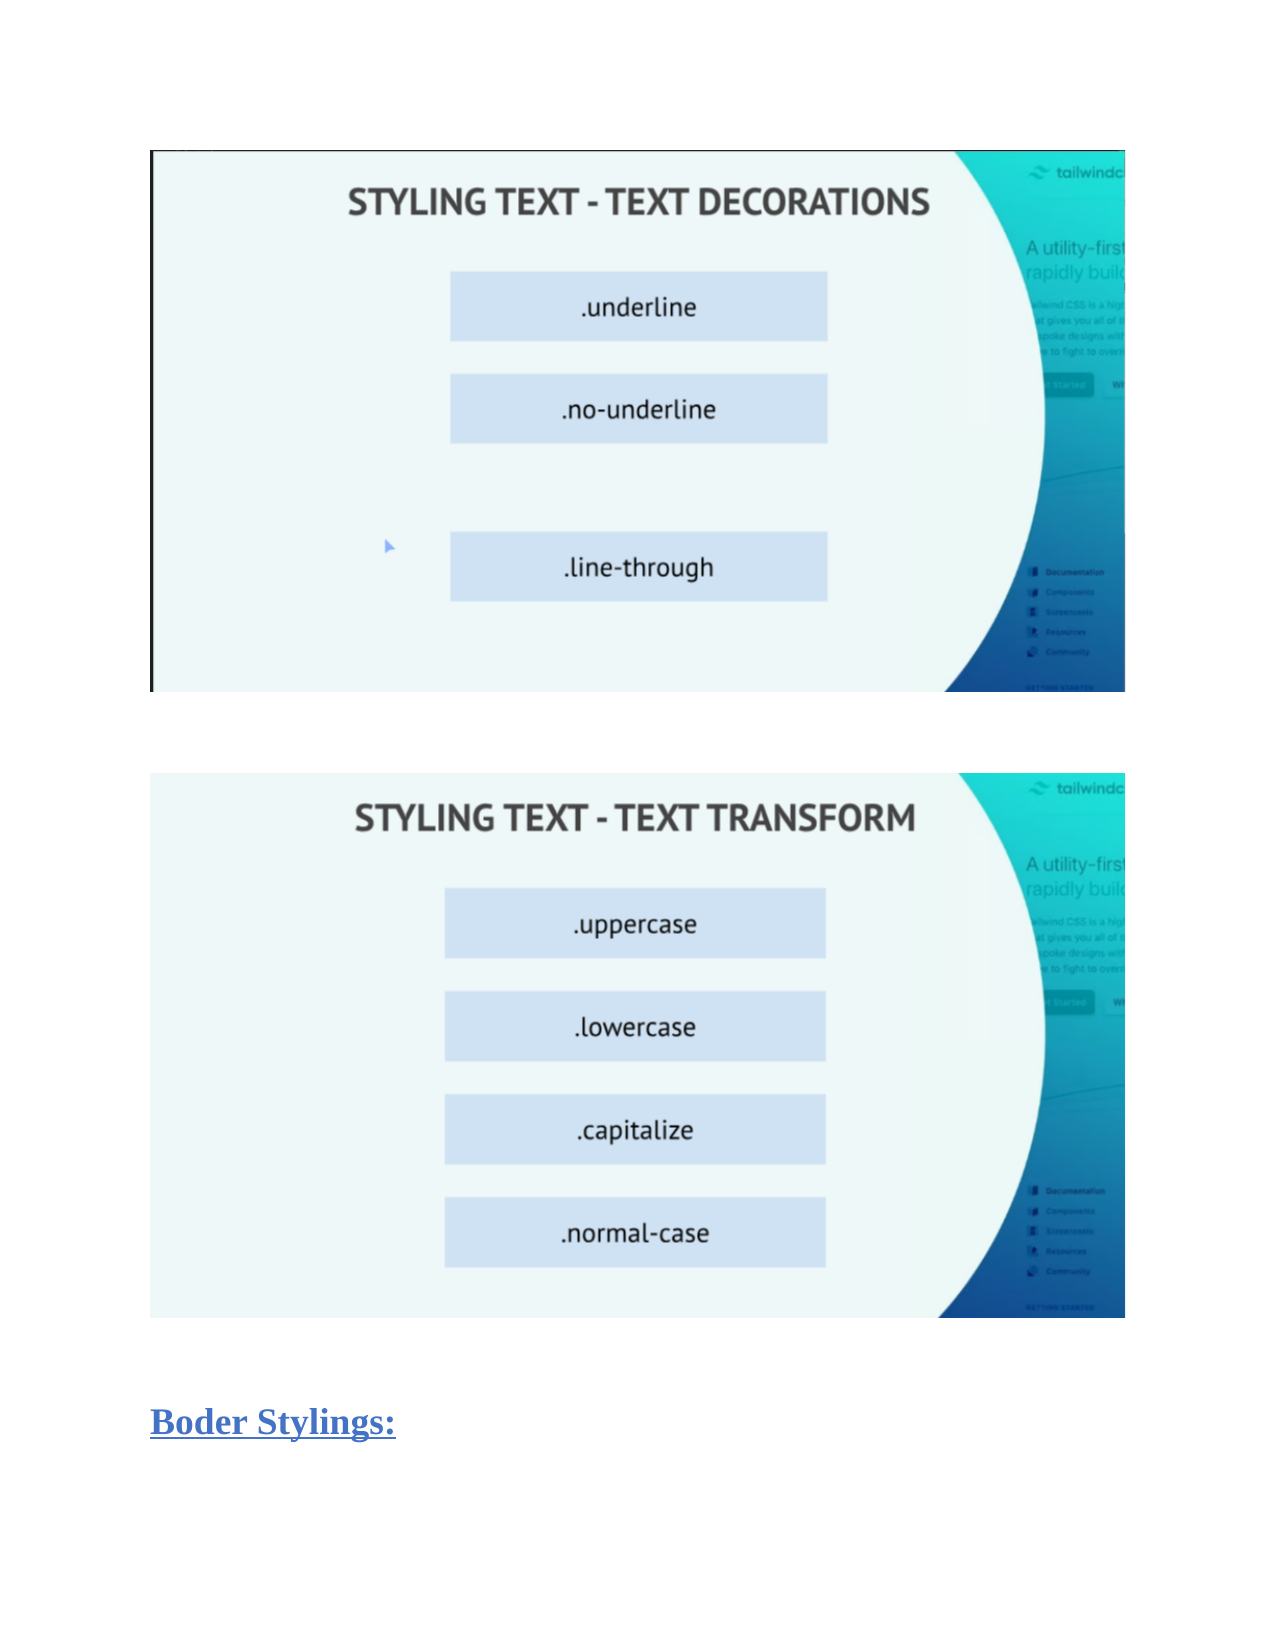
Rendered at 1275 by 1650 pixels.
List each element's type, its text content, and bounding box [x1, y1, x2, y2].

picture [150, 773, 1125, 1318]
picture [150, 150, 1125, 692]
text Boder Stylings: [150, 1400, 1125, 1443]
